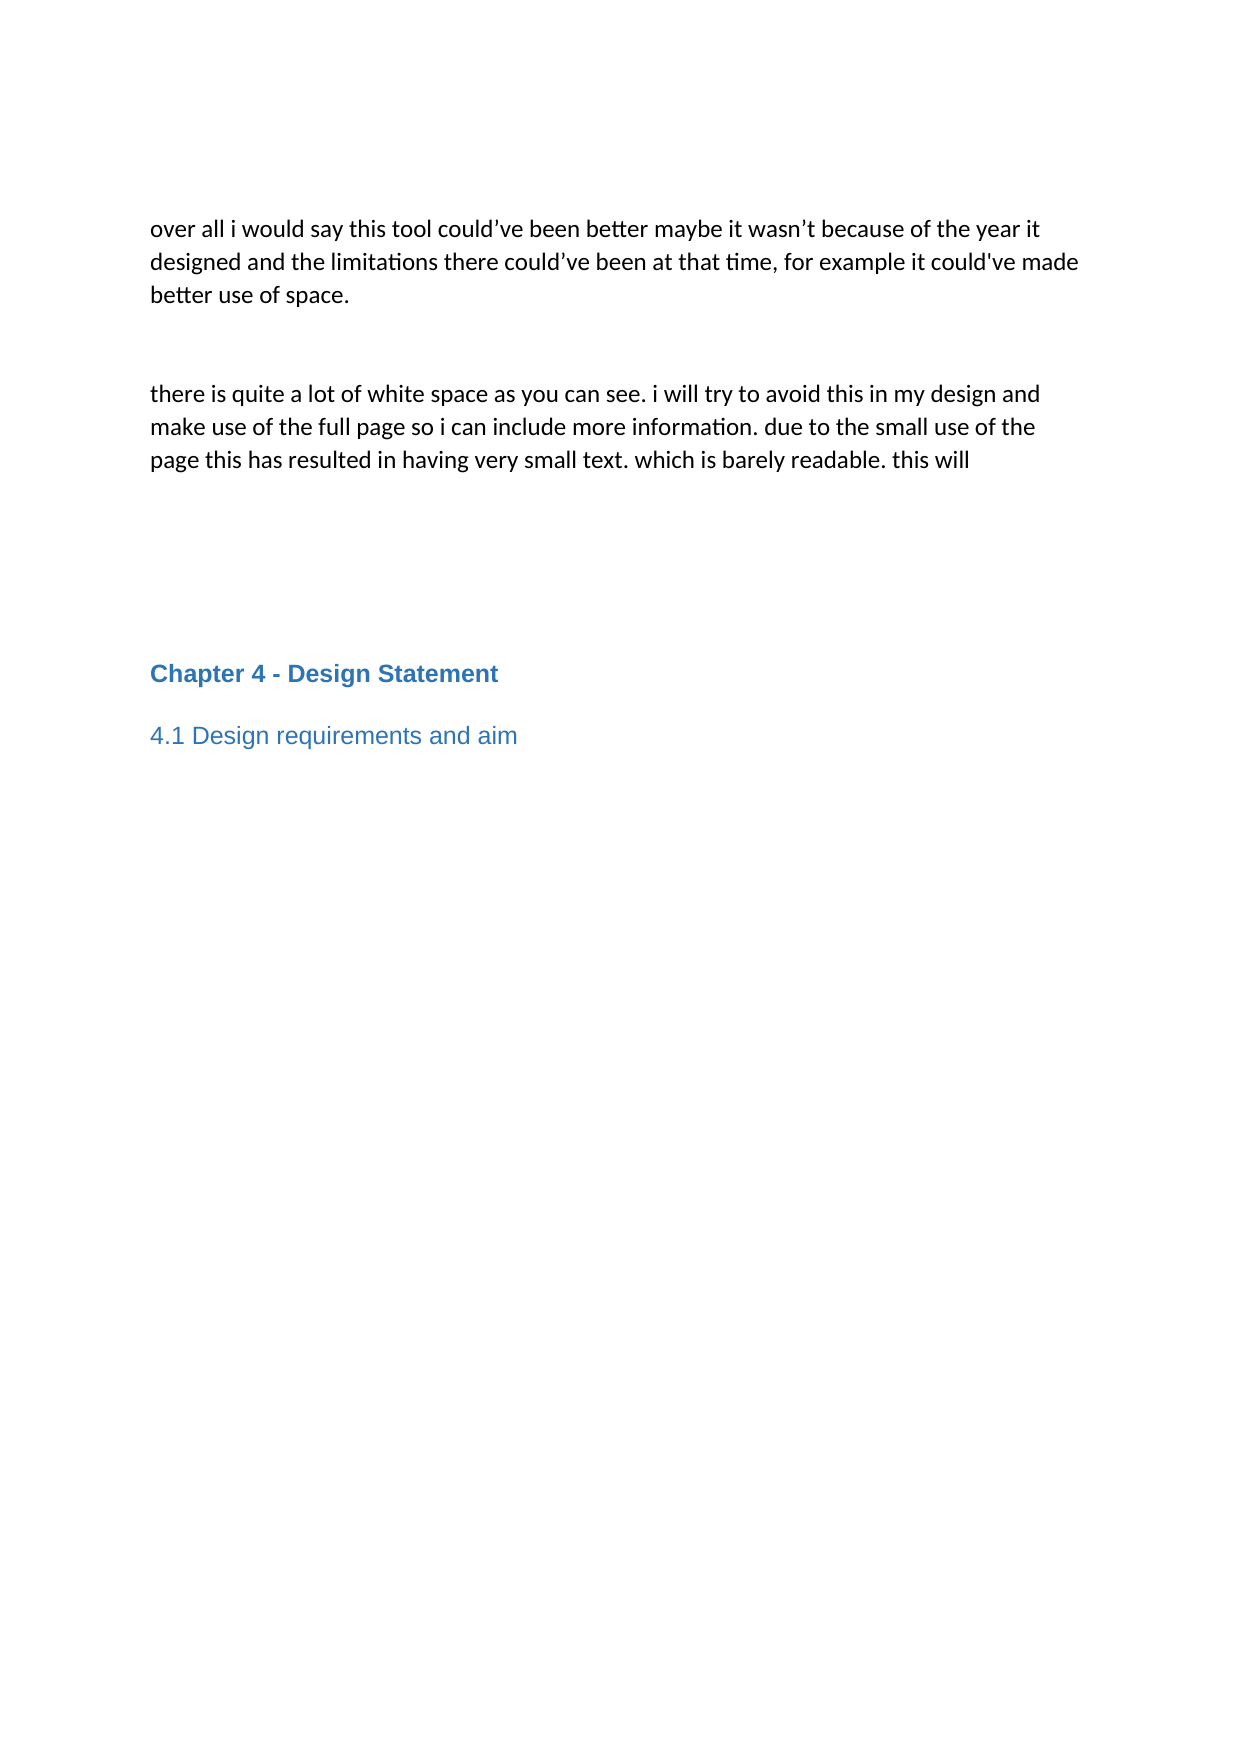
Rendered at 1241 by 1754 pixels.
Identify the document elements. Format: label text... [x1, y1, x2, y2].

subtitle Chapter 4 - Design Statement [150, 659, 1090, 688]
text over all i would say this tool could’ve been better maybe it wasn’t because of the year it designed and the limitations there could’ve been at that time, for example it could've made better use of space. [150, 150, 1090, 310]
subtitle 4.1 Design requirements and aim [150, 721, 1090, 750]
text there is quite a lot of white space as you can see. i will try to avoid this in my design and make use of the full page so i can include more information. due to the small use of the page this has resulted in having very small text. which is barely readable. this will [150, 378, 1090, 475]
